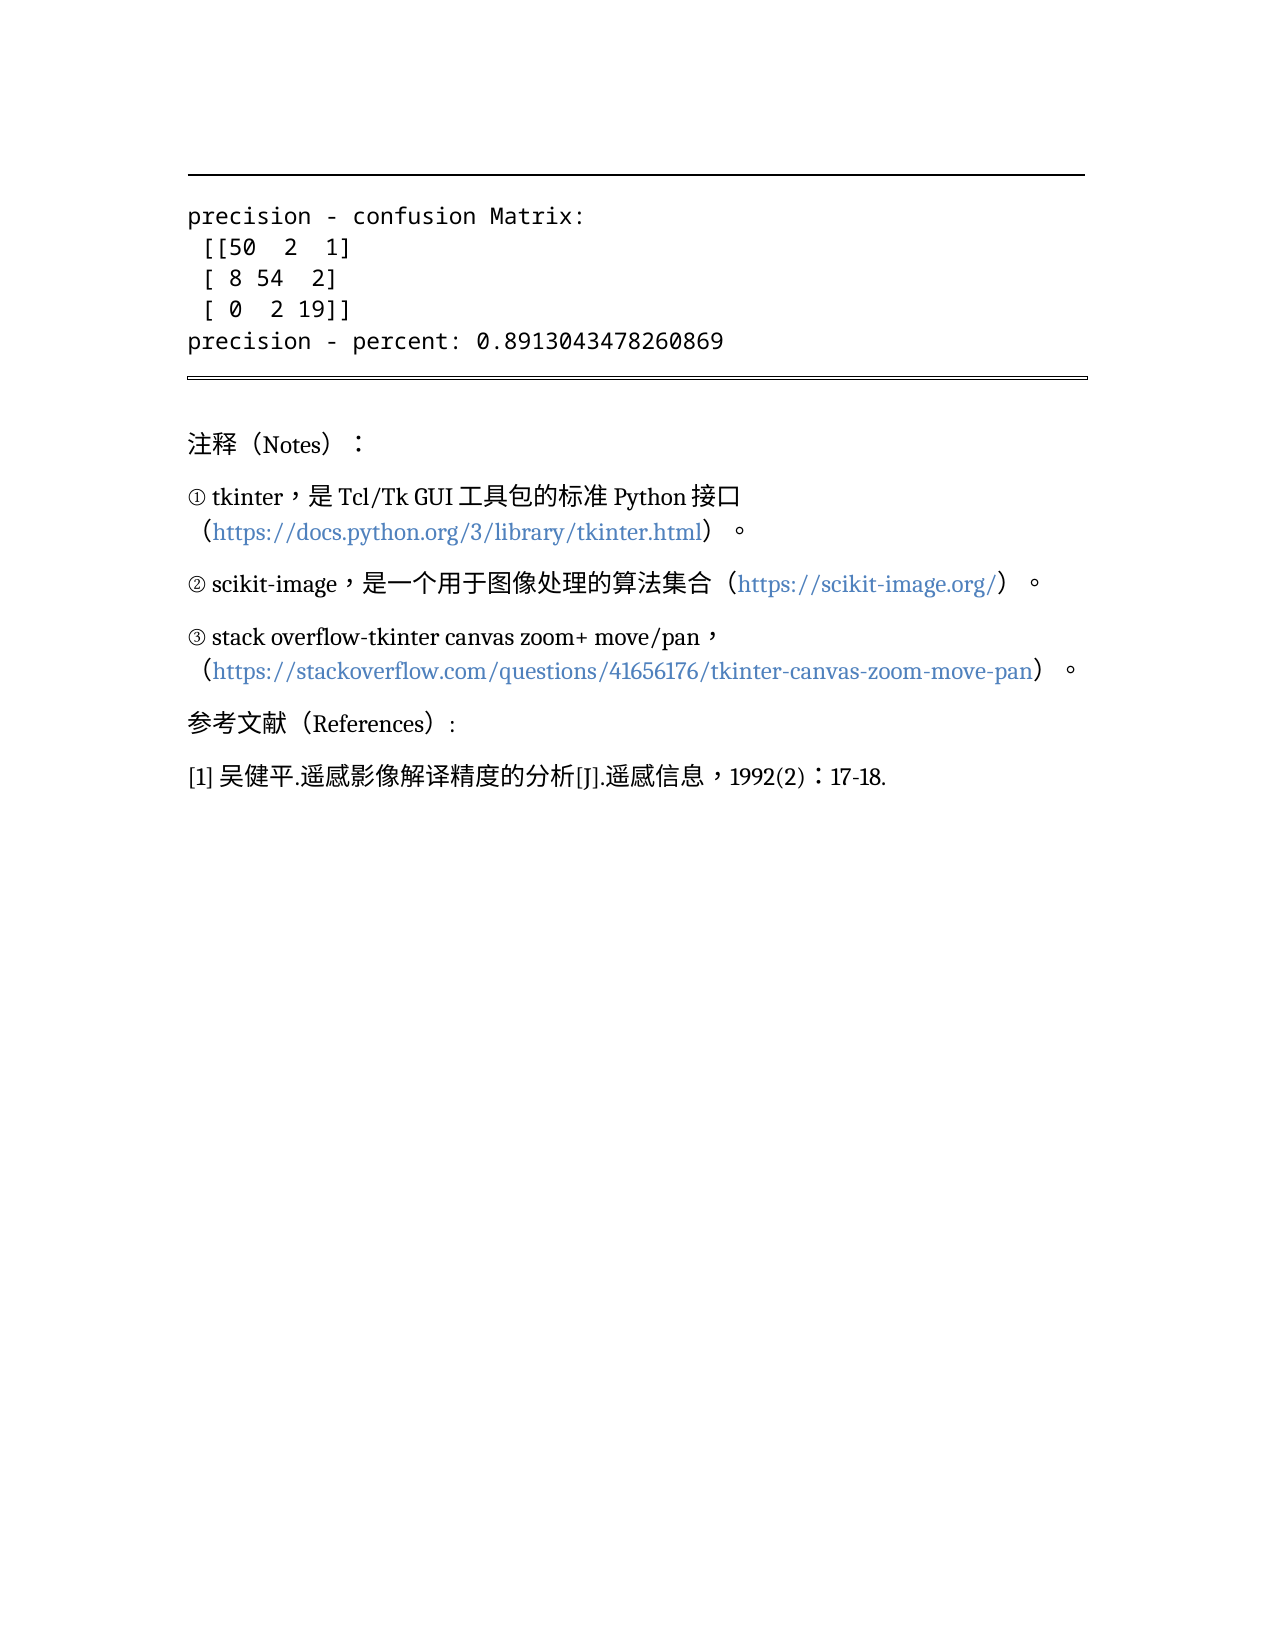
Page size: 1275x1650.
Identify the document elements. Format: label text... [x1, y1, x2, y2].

text ① tkinter，是Tcl/Tk GUI工具包的标准Python接口（https://docs.python.org/3/library/tkinter.html）。 [187, 479, 1087, 547]
text 参考文献（References）: [187, 706, 1087, 740]
text ② scikit-image，是一个用于图像处理的算法集合（https://scikit-image.org/）。 [187, 566, 1087, 600]
text 注释（Notes）： [187, 426, 1087, 460]
text precision - confusion Matrix: [[50 2 1] [ 8 54 2] [ 0 2 19]] precision - percent: 0.8913043478260869 [187, 199, 1087, 356]
text ③ stack overflow-tkinter canvas zoom+ move/pan，（https://stackoverflow.com/questions/41656176/tkinter-canvas-zoom-move-pan）。 [187, 619, 1087, 687]
text [1] 吴健平.遥感影像解译精度的分析[J].遥感信息，1992(2)：17-18. [187, 758, 1087, 792]
